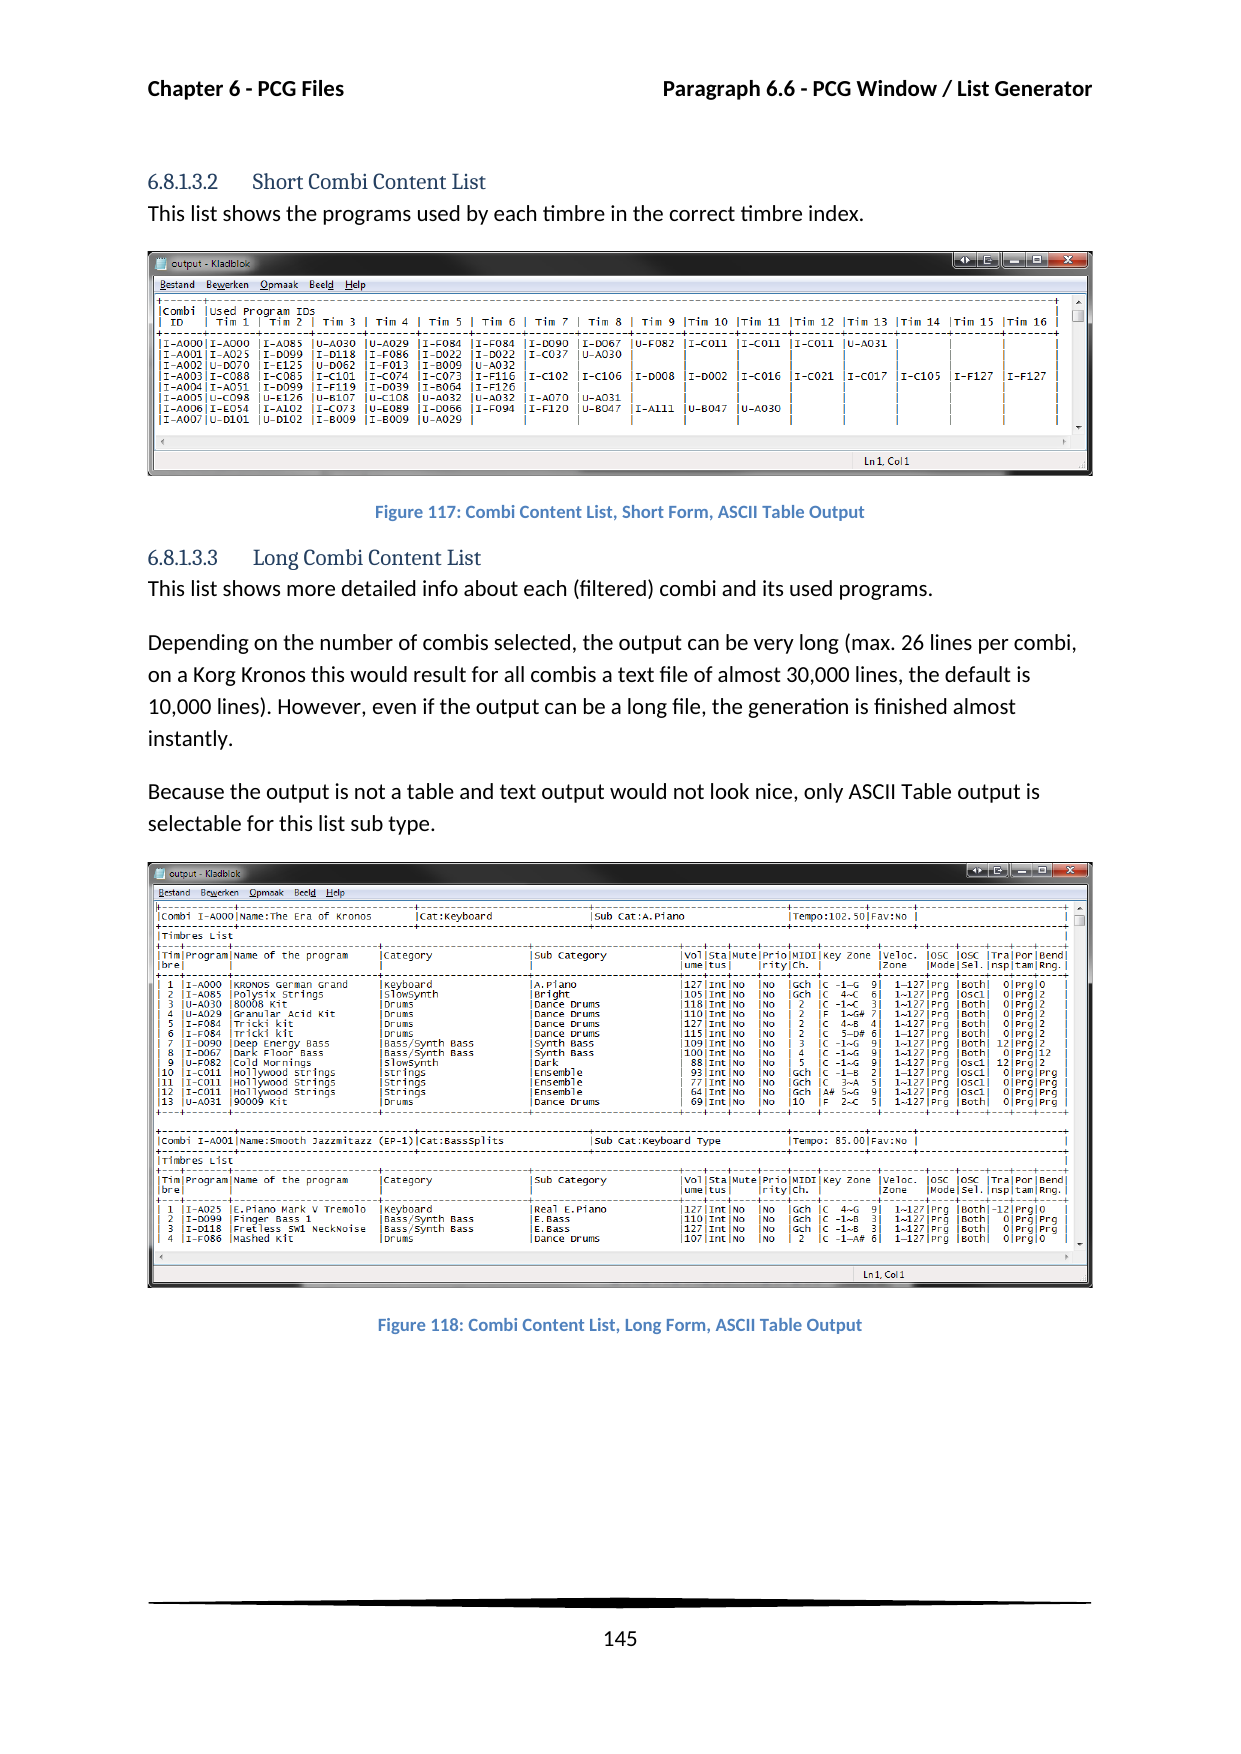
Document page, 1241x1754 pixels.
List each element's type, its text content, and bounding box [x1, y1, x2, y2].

text Figure 118: Combi Content List, Long Form, ASCII Table Output [148, 1313, 1093, 1336]
picture [147, 251, 1093, 476]
subtitle Short Combi Content List [148, 168, 1093, 195]
text Depending on the number of combis selected, the output can be very long (max. 26 lines per combi, on a Korg Kronos this would result for all combis a text file of almost 30,000 lines, the default is 10,000 lines). However, even if the output can be a long file, the generation is finished almost instantly. [148, 628, 1093, 752]
subtitle Long Combi Content List [148, 544, 1093, 571]
text Because the output is not a table and text output would not look nice, only ASCII Table output is selectable for this list sub type. [148, 777, 1093, 837]
text This list shows the programs used by each timbre in the correct timbre index. [148, 199, 1093, 227]
picture [147, 862, 1093, 1288]
text Figure 117: Combi Content List, Short Form, ASCII Table Output [148, 501, 1093, 523]
text This list shows more detailed info about each (filtered) combi and its used programs. [148, 574, 1093, 603]
